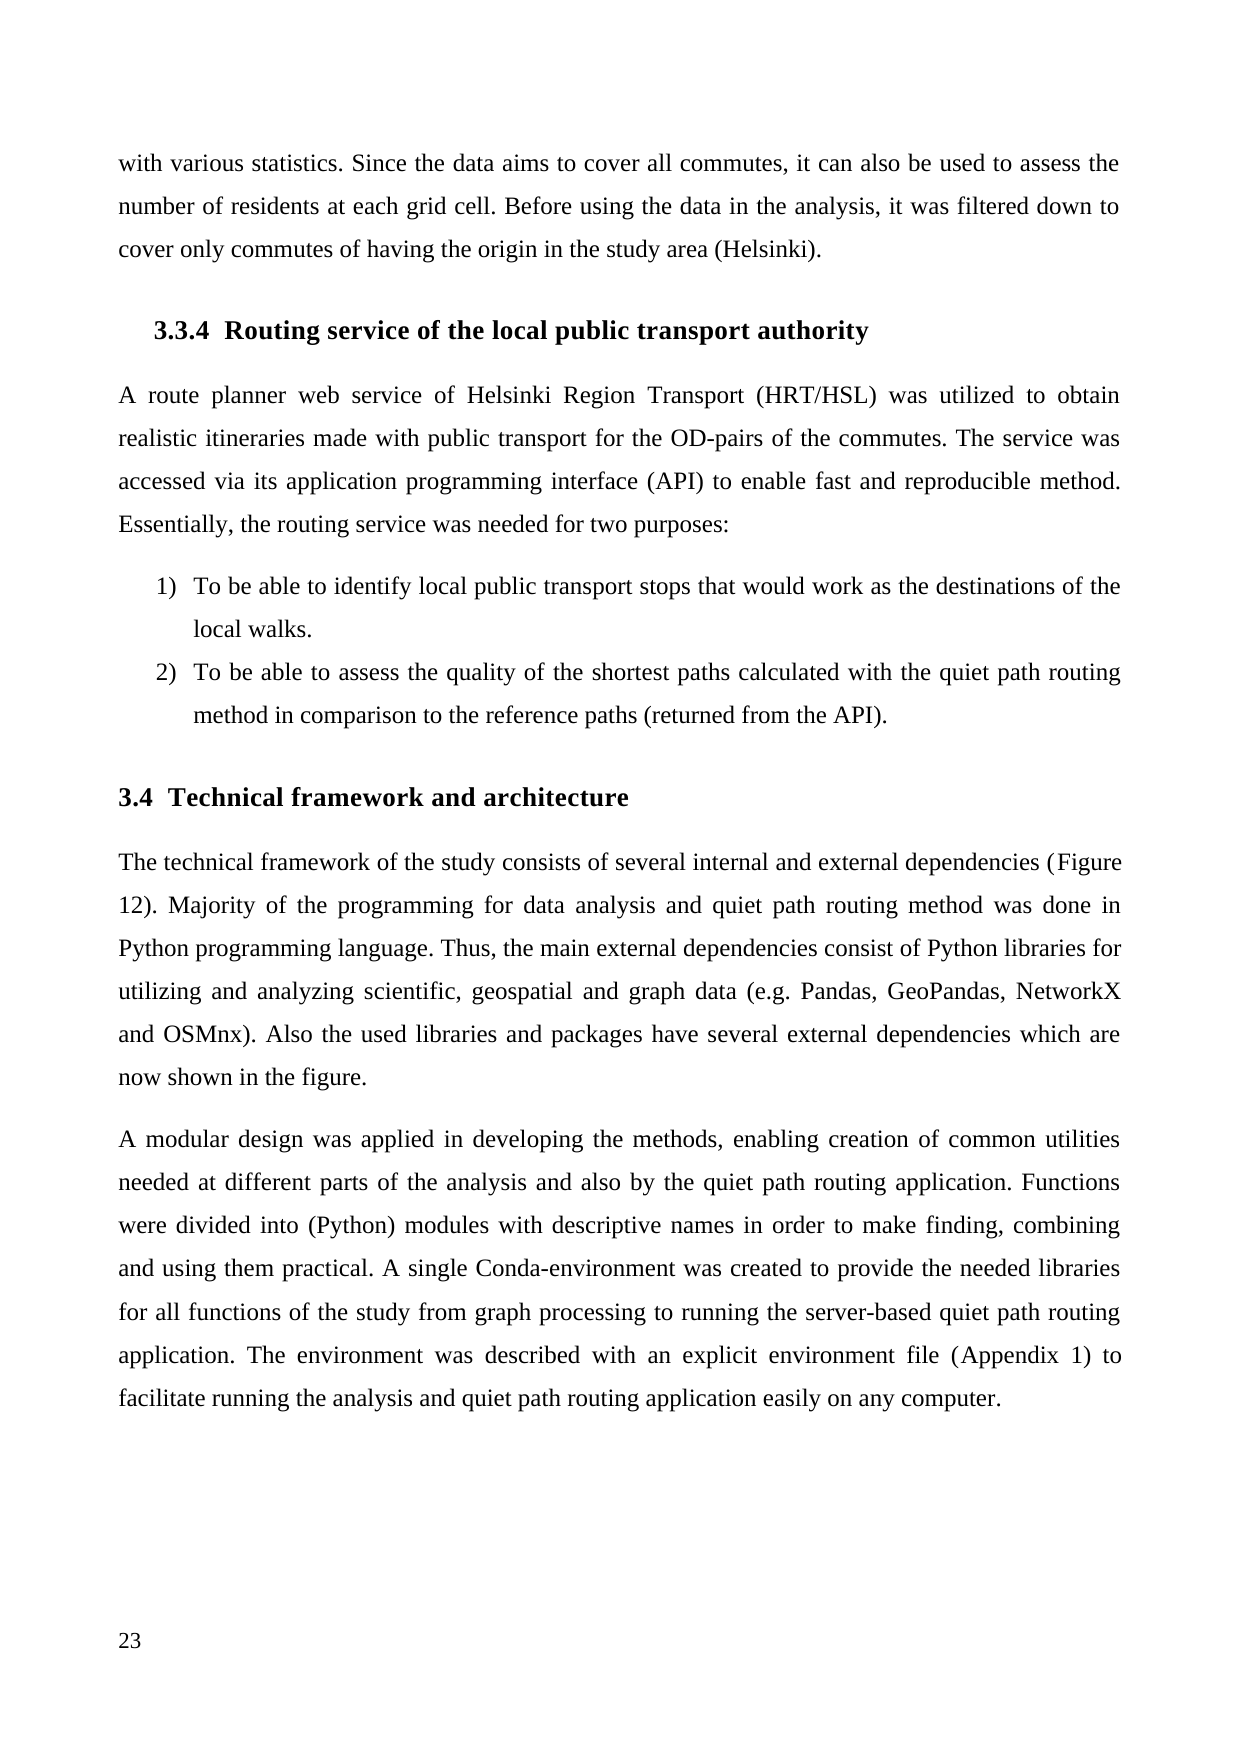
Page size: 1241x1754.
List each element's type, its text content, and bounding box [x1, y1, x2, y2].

text A modular design was applied in developing the methods, enabling creation of common utilities needed at different parts of the analysis and also by the quiet path routing application. Functions were divided into (Python) modules with descriptive names in order to make finding, combining and using them practical. A single Conda-environment was created to provide the needed libraries for all functions of the study from graph processing to running the server-based quiet path routing application. The environment was described with an explicit environment file (Appendix 1) to facilitate running the analysis and quiet path routing application easily on any computer. [118, 1124, 1122, 1412]
list To be able to assess the quality of the shortest paths calculated with the quiet path routing method in comparison to the reference paths (returned from the API). [156, 657, 1122, 729]
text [118, 148, 1122, 263]
list To be able to identify local public transport stops that would work as the destinations of the local walks. [156, 571, 1122, 643]
subtitle Technical framework and architecture [118, 781, 1122, 812]
text The technical framework of the study consists of several internal and external dependencies (Figure 12). Majority of the programming for data analysis and quiet path routing method was done in Python programming language. Thus, the main external dependencies consist of Python libraries for utilizing and analyzing scientific, geospatial and graph data (e.g. Pandas, GeoPandas, NetworkX and OSMnx). Also the used libraries and packages have several external dependencies which are now shown in the figure. [118, 847, 1122, 1091]
subtitle Routing service of the local public transport authority [118, 314, 1122, 346]
text A route planner web service of Helsinki Region Transport (HRT/HSL) was utilized to obtain realistic itineraries made with public transport for the OD-pairs of the commutes. The service was accessed via its application programming interface (API) to enable fast and reproducible method. Essentially, the routing service was needed for two purposes: [118, 380, 1122, 538]
